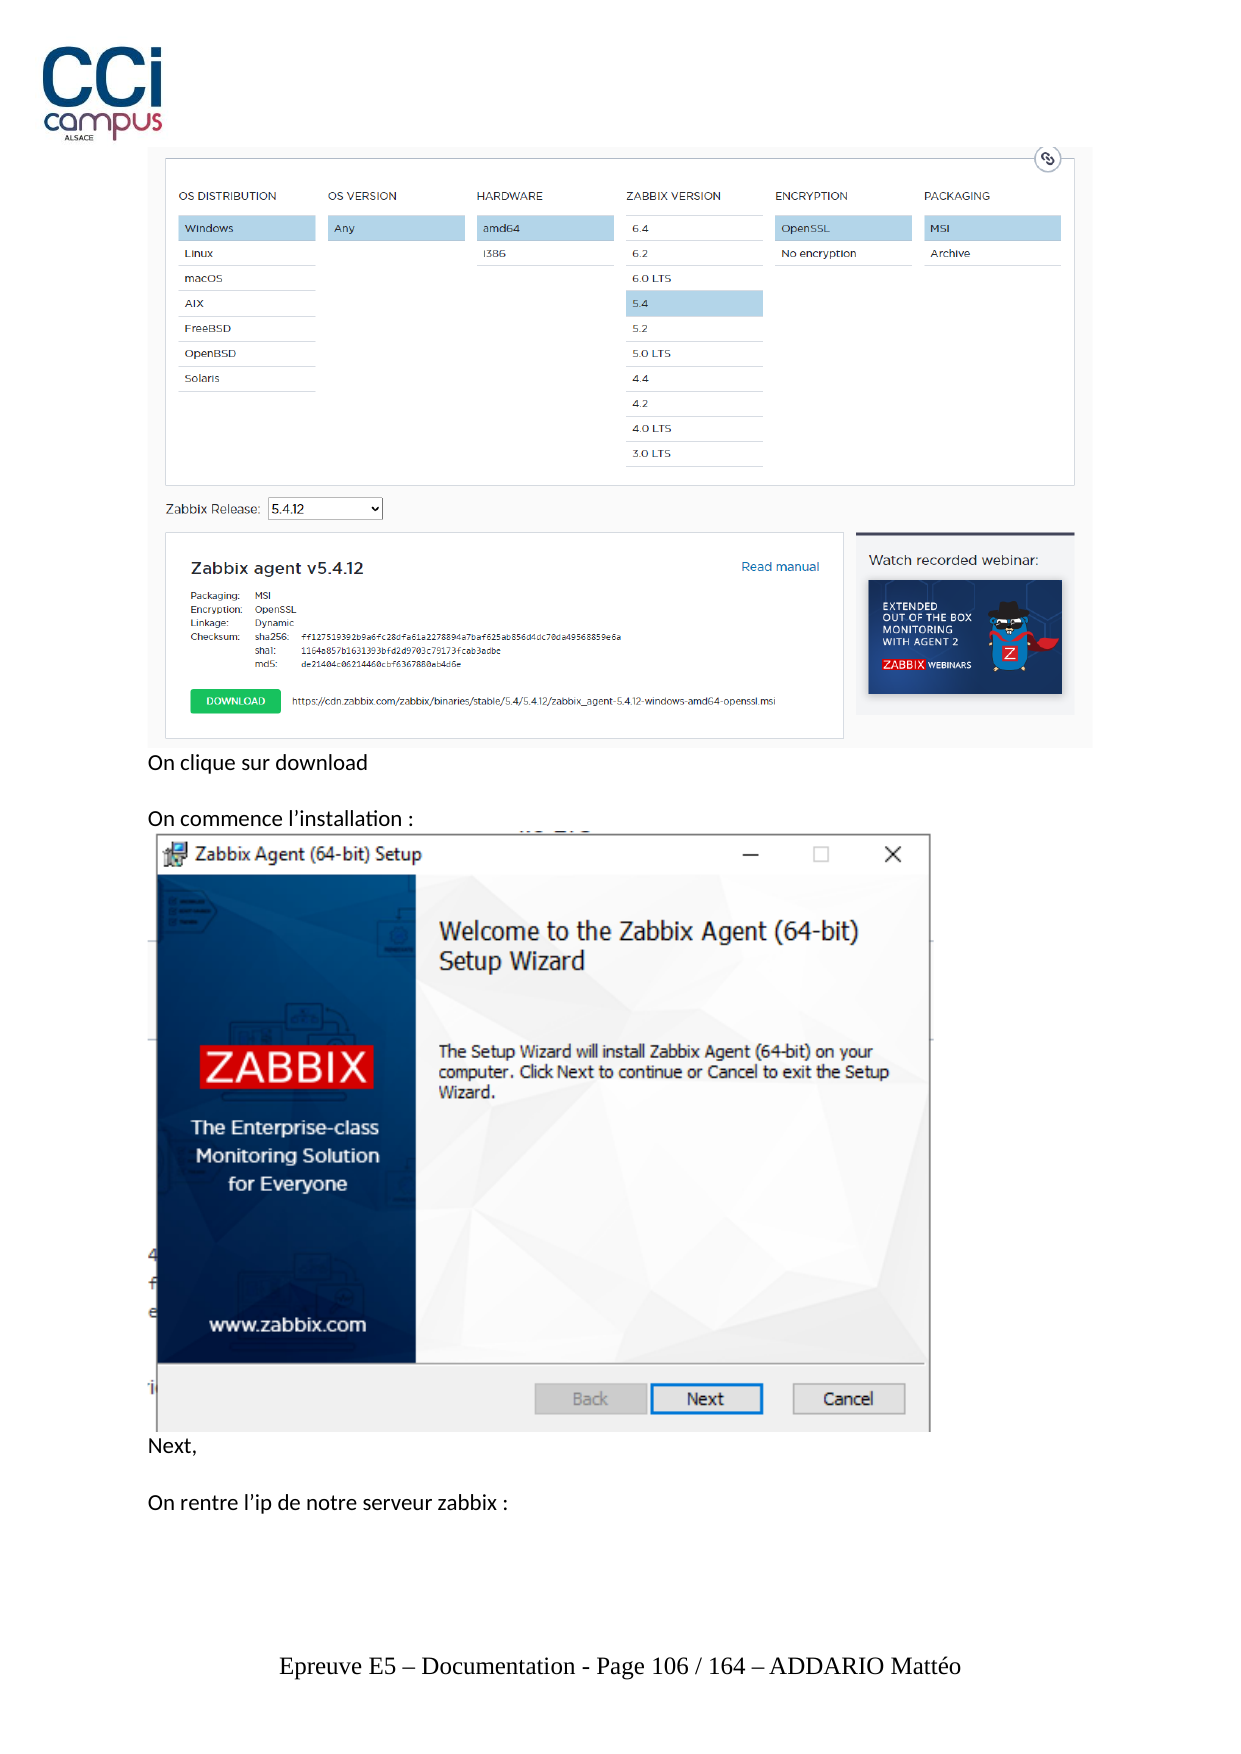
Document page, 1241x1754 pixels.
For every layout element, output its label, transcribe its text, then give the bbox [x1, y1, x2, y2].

text On commence l’installation : [148, 804, 1093, 832]
picture [35, 26, 1093, 748]
text On rentre l’ip de notre serveur zabbix : [148, 1488, 1093, 1516]
picture [147, 831, 934, 1432]
text On clique sur download [148, 748, 1093, 776]
text Next, [148, 1432, 1093, 1460]
